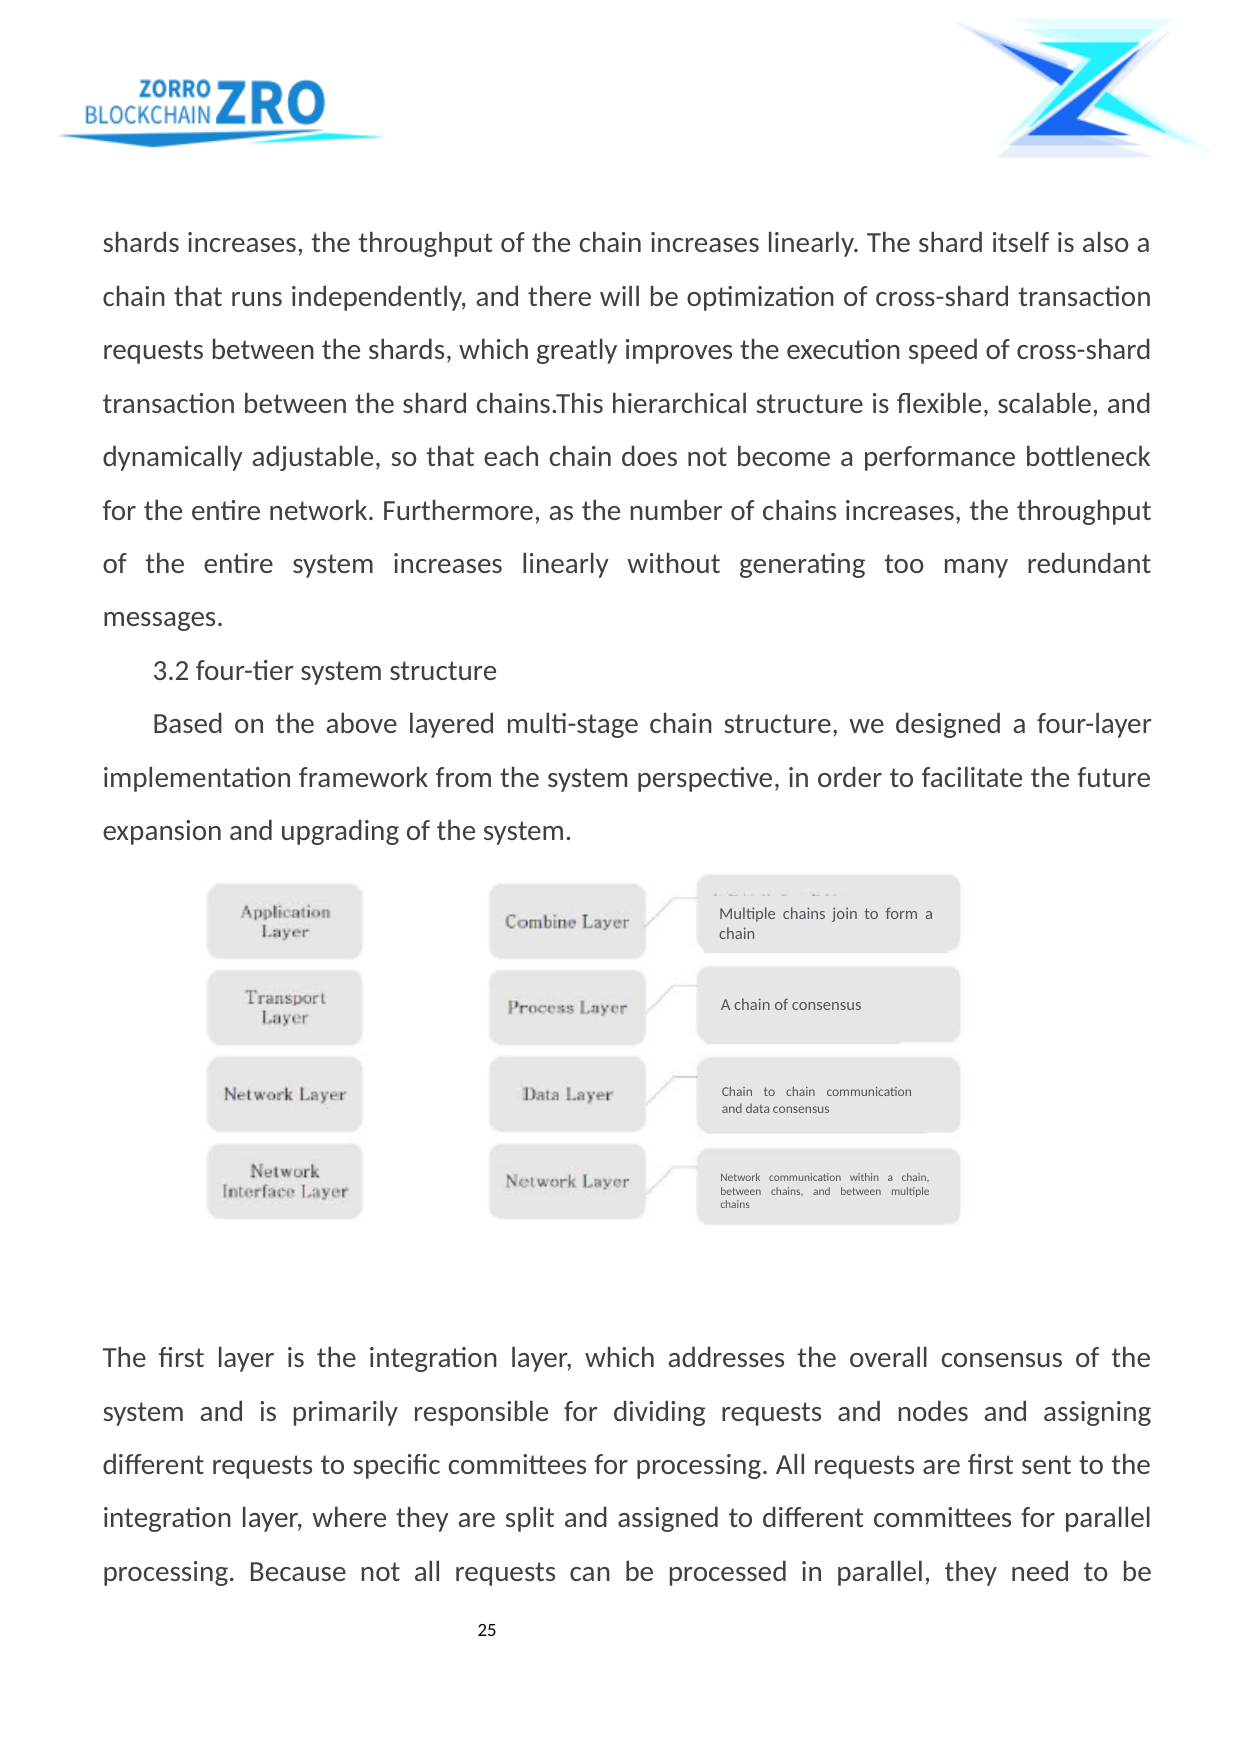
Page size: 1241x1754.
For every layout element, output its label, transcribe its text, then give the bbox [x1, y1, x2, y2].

text Based on the above layered multi-stage chain structure, we designed a four-layer implementation framework from the system perspective, in order to facilitate the future expansion and upgrading of the system. [102, 705, 1153, 848]
picture [152, 865, 995, 1250]
text 3.2 four-tier system structure [102, 652, 1153, 687]
picture [12, 0, 1228, 196]
